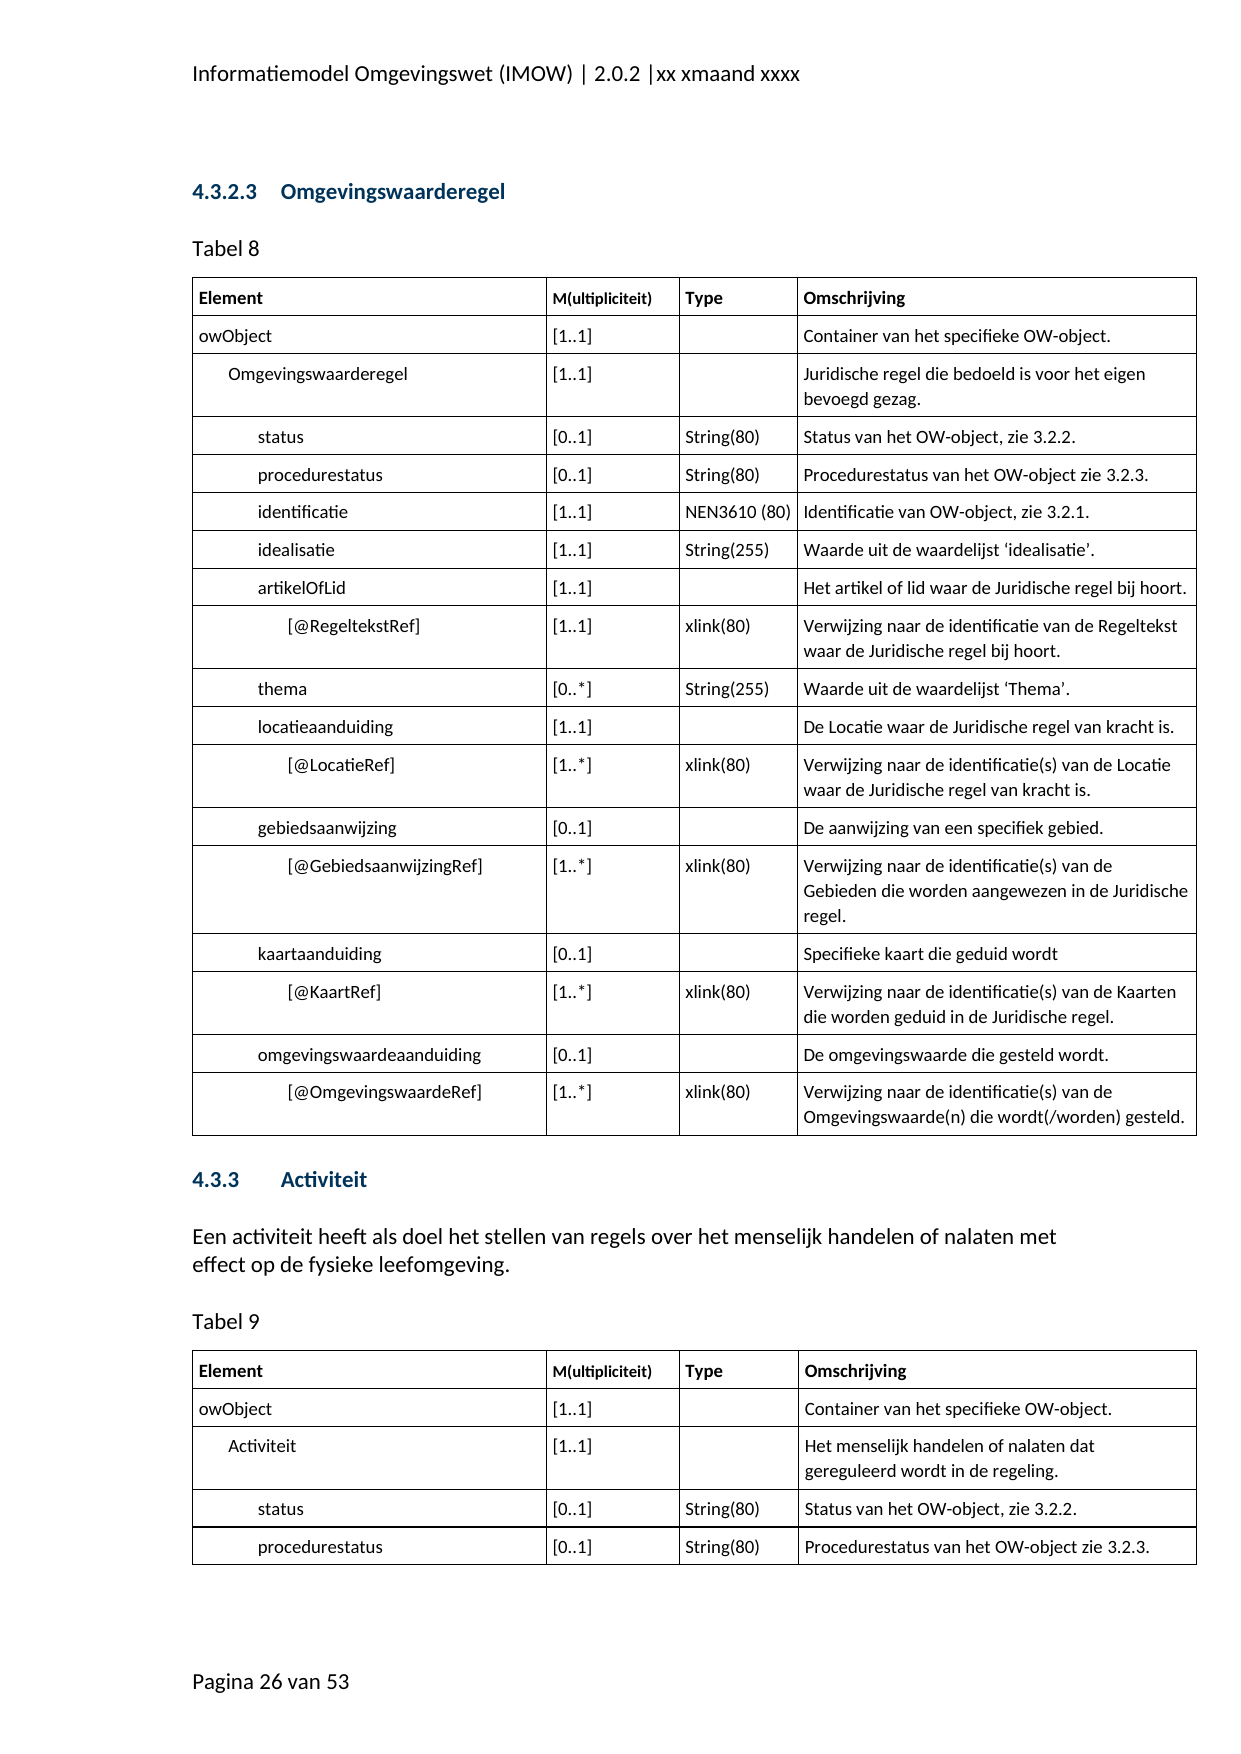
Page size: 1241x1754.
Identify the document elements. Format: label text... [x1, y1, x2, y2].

table_cell [0..1] [547, 934, 679, 971]
table_cell Omgevingswaarderegel [193, 354, 546, 416]
table_cell xlink(80) [680, 846, 797, 933]
table_cell [0..1] [547, 1528, 679, 1564]
table_cell Verwijzing naar de identificatie(s) van de Gebieden die worden aangewezen in de Juridische regel. [798, 846, 1196, 933]
table_cell [0..*] [547, 669, 679, 706]
table_cell status [193, 417, 546, 454]
table_cell Waarde uit de waardelijst ‘idealisatie’. [798, 531, 1196, 567]
table_cell Verwijzing naar de identificatie(s) van de Locatie waar de Juridische regel van kracht is. [798, 745, 1196, 807]
table_cell [680, 1035, 797, 1072]
table_cell [0..1] [547, 1490, 679, 1526]
table_cell Identificatie van OW-object, zie 3.2.1. [798, 493, 1196, 529]
table_cell [1..1] [547, 1389, 679, 1426]
table_cell Container van het specifieke OW-object. [798, 316, 1196, 353]
table_cell [@GebiedsaanwijzingRef] [193, 846, 546, 933]
table_cell [0..1] [547, 808, 679, 845]
table_cell [680, 316, 797, 353]
table_cell procedurestatus [193, 1528, 546, 1564]
table_cell procedurestatus [193, 455, 546, 492]
table_cell De omgevingswaarde die gesteld wordt. [798, 1035, 1196, 1072]
table_cell NEN3610 (80) [680, 493, 797, 529]
table_cell [1..1] [547, 569, 679, 605]
table_cell xlink(80) [680, 606, 797, 668]
table_cell omgevingswaardeaanduiding [193, 1035, 546, 1072]
table_cell [1..1] [547, 316, 679, 353]
table_cell thema [193, 669, 546, 706]
table_header Element [193, 1351, 546, 1388]
table_cell [1..*] [547, 972, 679, 1034]
table_cell Status van het OW-object, zie 3.2.2. [798, 417, 1196, 454]
table_header Element [193, 278, 546, 315]
table_cell Verwijzing naar de identificatie van de Regeltekst waar de Juridische regel bij hoort. [798, 606, 1196, 668]
table_cell owObject [193, 1389, 546, 1426]
table_cell String(80) [680, 455, 797, 492]
table_cell [0..1] [547, 455, 679, 492]
table_cell Het artikel of lid waar de Juridische regel bij hoort. [798, 569, 1196, 605]
table_cell [680, 707, 797, 744]
table_header Omschrijving [798, 278, 1196, 315]
table_cell Procedurestatus van het OW-object zie 3.2.3. [799, 1528, 1196, 1564]
table_cell [@RegeltekstRef] [193, 606, 546, 668]
table_cell xlink(80) [680, 972, 797, 1034]
table_cell [0..1] [547, 417, 679, 454]
text Een activiteit heeft als doel het stellen van regels over het menselijk handelen of nalaten met effect op de fysieke leefomgeving. [192, 1222, 1092, 1278]
table_cell Het menselijk handelen of nalaten dat gereguleerd wordt in de regeling. [799, 1427, 1196, 1488]
table_cell Procedurestatus van het OW-object zie 3.2.3. [798, 455, 1196, 492]
table_cell [680, 354, 797, 416]
table_cell [680, 569, 797, 605]
table_cell Status van het OW-object, zie 3.2.2. [799, 1490, 1196, 1526]
table_cell [1..1] [547, 707, 679, 744]
table_cell [680, 1389, 798, 1426]
table_cell locatieaanduiding [193, 707, 546, 744]
table_cell [1..1] [547, 354, 679, 416]
table_cell String(255) [680, 531, 797, 567]
table_header Type [680, 1351, 798, 1388]
table_cell [1..*] [547, 846, 679, 933]
table_cell Verwijzing naar de identificatie(s) van de Omgevingswaarde(n) die wordt(/worden) gesteld. [798, 1073, 1196, 1134]
table_cell String(80) [680, 1528, 798, 1564]
table_header Omschrijving [799, 1351, 1196, 1388]
table_header M(ultipliciteit) [547, 278, 679, 315]
table_cell [1..1] [547, 531, 679, 567]
table_header Type [680, 278, 797, 315]
table_cell [1..*] [547, 745, 679, 807]
table_cell xlink(80) [680, 745, 797, 807]
table_cell xlink(80) [680, 1073, 797, 1134]
table_cell owObject [193, 316, 546, 353]
table_cell Activiteit [193, 1427, 546, 1488]
table_cell String(80) [680, 417, 797, 454]
table_cell [0..1] [547, 1035, 679, 1072]
table_cell kaartaanduiding [193, 934, 546, 971]
subtitle Omgevingswaarderegel [192, 177, 1092, 205]
table_header M(ultipliciteit) [547, 1351, 679, 1388]
table_cell De aanwijzing van een specifiek gebied. [798, 808, 1196, 845]
table_cell [@OmgevingswaardeRef] [193, 1073, 546, 1134]
table_cell Waarde uit de waardelijst ‘Thema’. [798, 669, 1196, 706]
table_cell [1..1] [547, 493, 679, 529]
table_cell Specifieke kaart die geduid wordt [798, 934, 1196, 971]
table_cell [1..*] [547, 1073, 679, 1134]
table_cell [1..1] [547, 1427, 679, 1488]
table_cell gebiedsaanwijzing [193, 808, 546, 845]
table_cell [@LocatieRef] [193, 745, 546, 807]
table_cell [680, 1427, 798, 1488]
table_cell [@KaartRef] [193, 972, 546, 1034]
table_cell [1..1] [547, 606, 679, 668]
table_cell Juridische regel die bedoeld is voor het eigen bevoegd gezag. [798, 354, 1196, 416]
subtitle Activiteit [192, 1165, 1092, 1193]
table_cell Verwijzing naar de identificatie(s) van de Kaarten die worden geduid in de Juridische regel. [798, 972, 1196, 1034]
table_cell identificatie [193, 493, 546, 529]
table_cell De Locatie waar de Juridische regel van kracht is. [798, 707, 1196, 744]
table_cell Container van het specifieke OW-object. [799, 1389, 1196, 1426]
table_cell artikelOfLid [193, 569, 546, 605]
table_cell String(255) [680, 669, 797, 706]
table_cell idealisatie [193, 531, 546, 567]
table_cell String(80) [680, 1490, 798, 1526]
table_cell [680, 934, 797, 971]
table_cell [680, 808, 797, 845]
table_cell status [193, 1490, 546, 1526]
